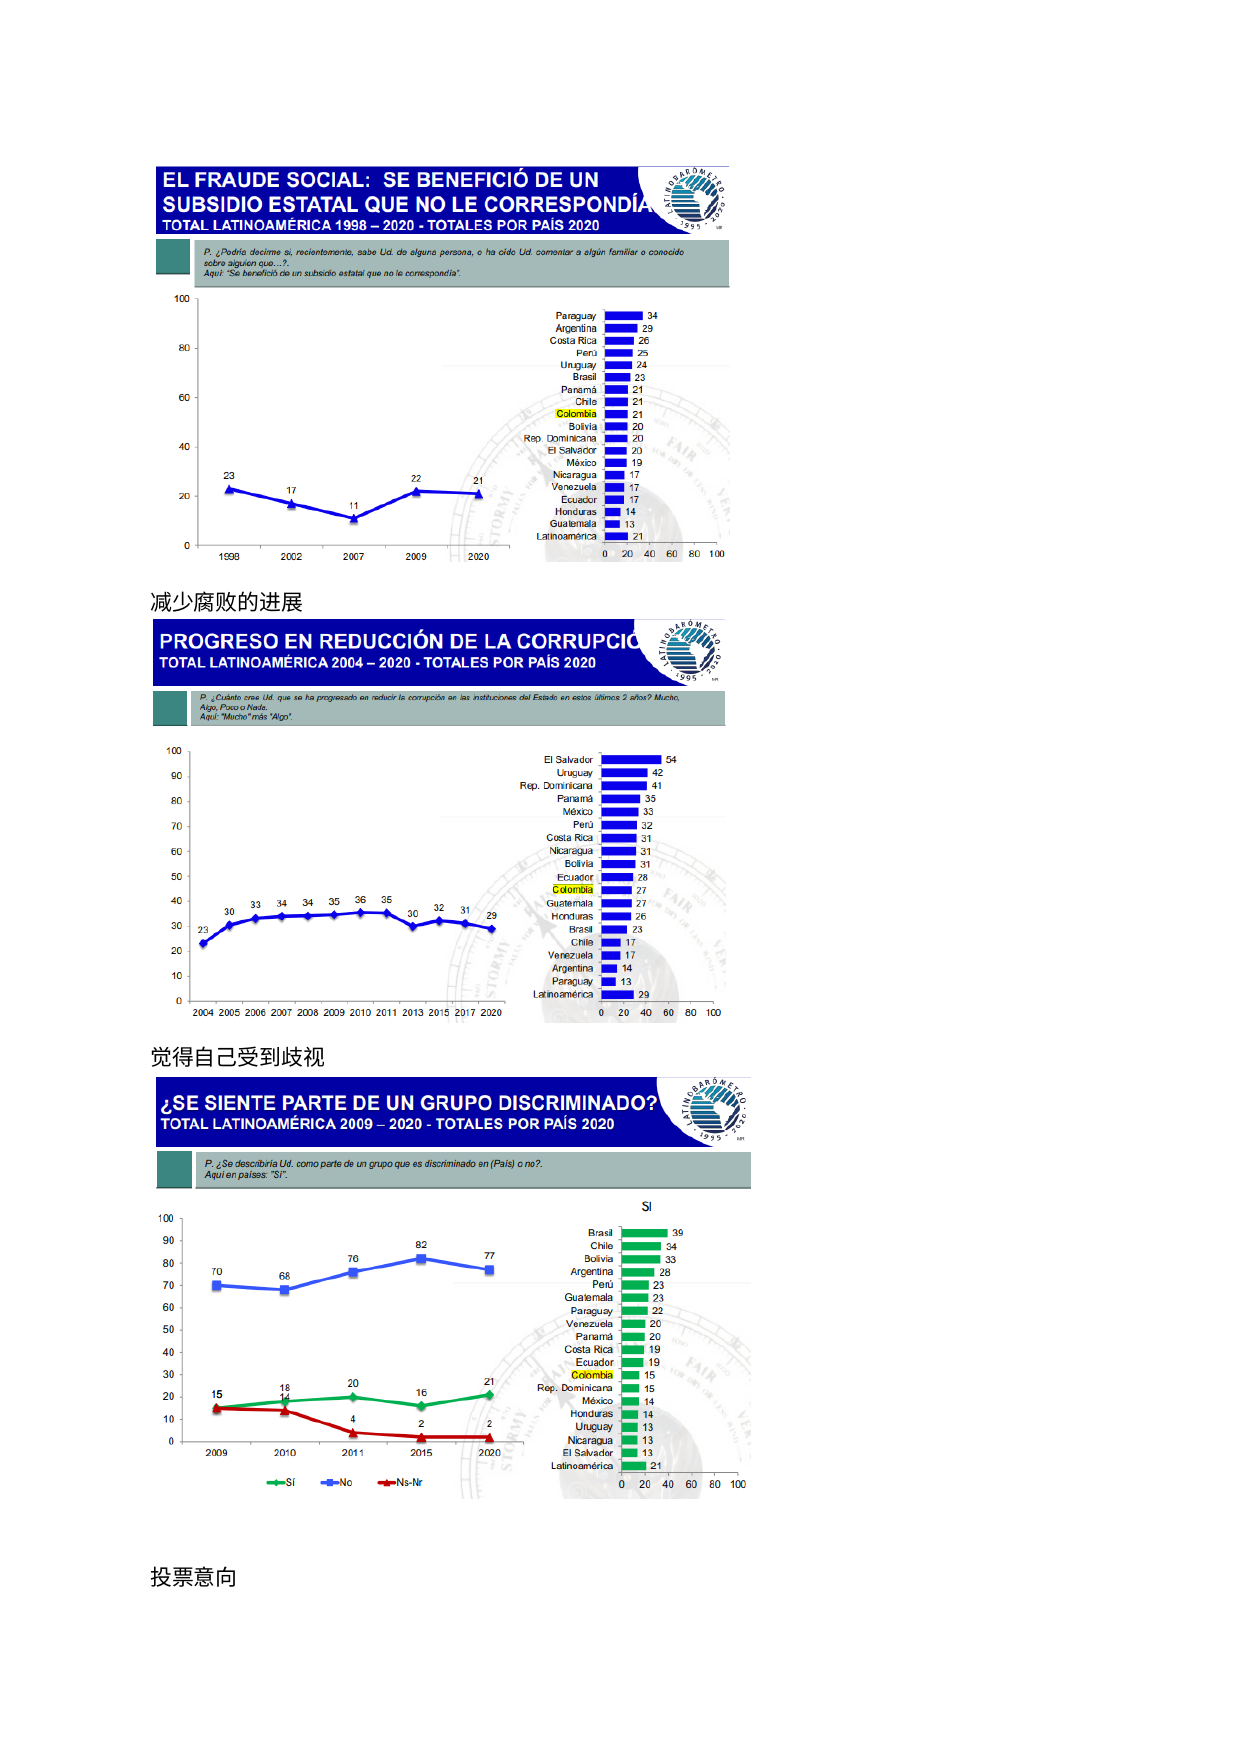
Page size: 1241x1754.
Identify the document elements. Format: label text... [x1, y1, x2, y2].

picture [150, 162, 733, 562]
text 减少腐败的进展 [150, 584, 1090, 617]
text 投票意向 [150, 1559, 1090, 1592]
picture [150, 1072, 756, 1499]
text 觉得自己受到歧视 [150, 1039, 1090, 1072]
picture [150, 617, 735, 1023]
